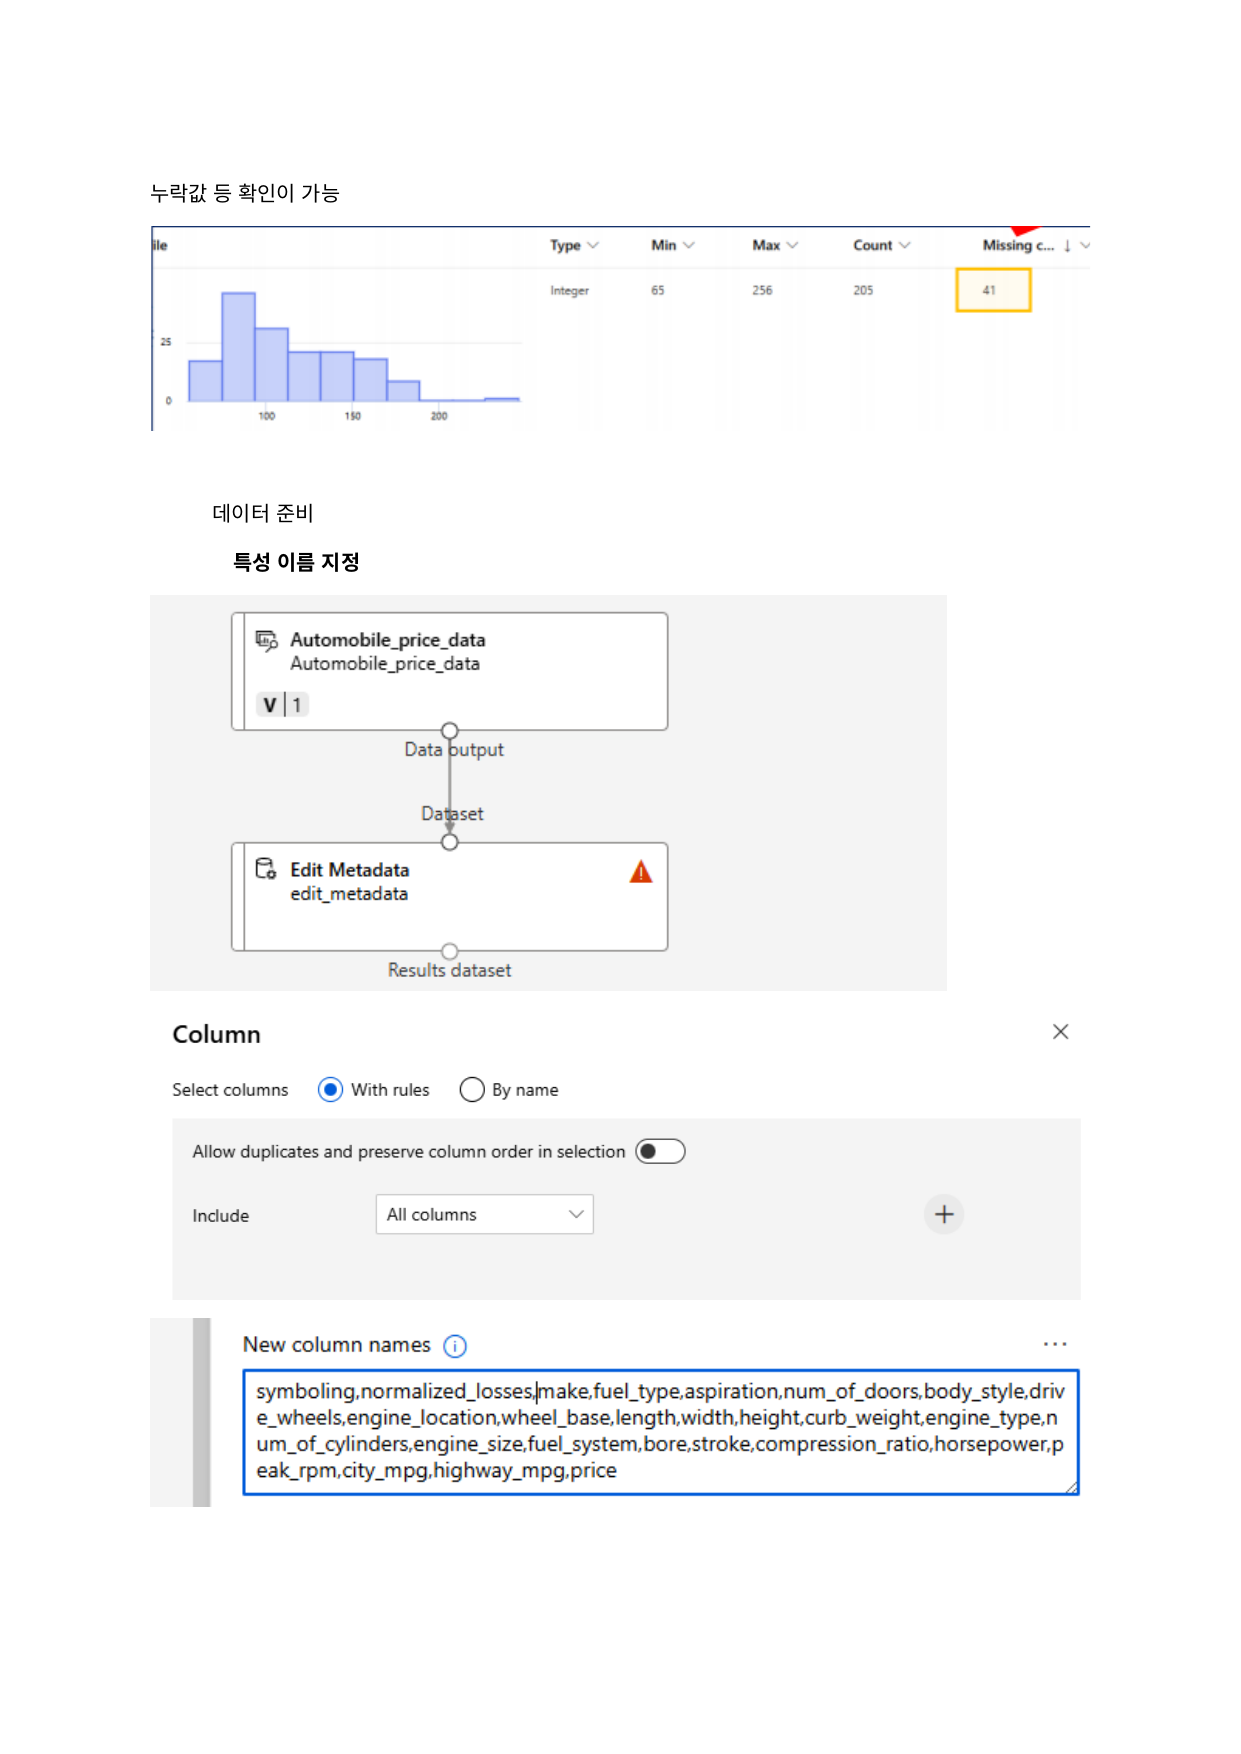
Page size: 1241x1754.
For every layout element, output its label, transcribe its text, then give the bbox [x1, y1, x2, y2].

subtitle 데이터 준비 [212, 497, 1090, 527]
picture [150, 1010, 1091, 1300]
text 누락값 등 확인이 가능 [150, 177, 1090, 207]
picture [150, 595, 947, 991]
picture [150, 226, 1091, 431]
picture [150, 1318, 1091, 1507]
subtitle 특성 이름 지정 [233, 546, 1090, 577]
